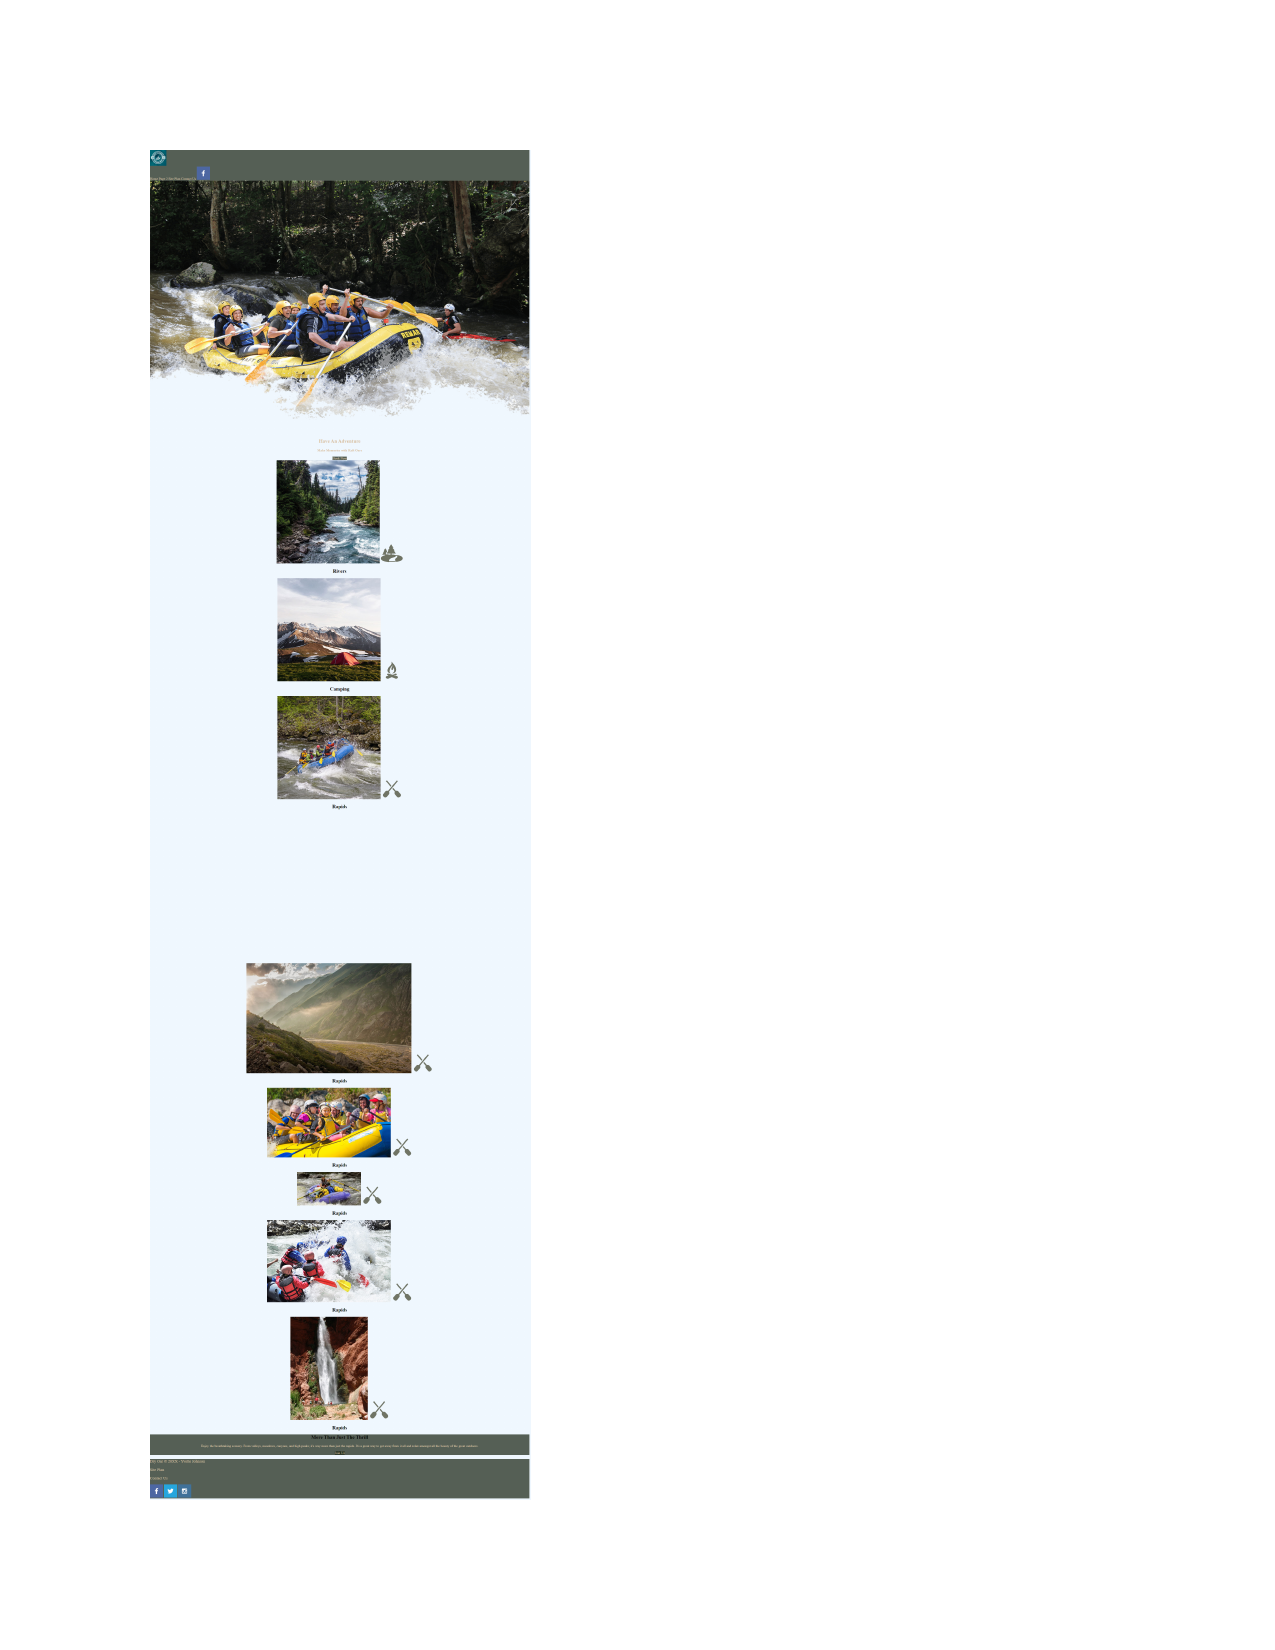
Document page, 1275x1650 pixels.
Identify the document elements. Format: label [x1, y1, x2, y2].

picture [150, 150, 531, 1500]
